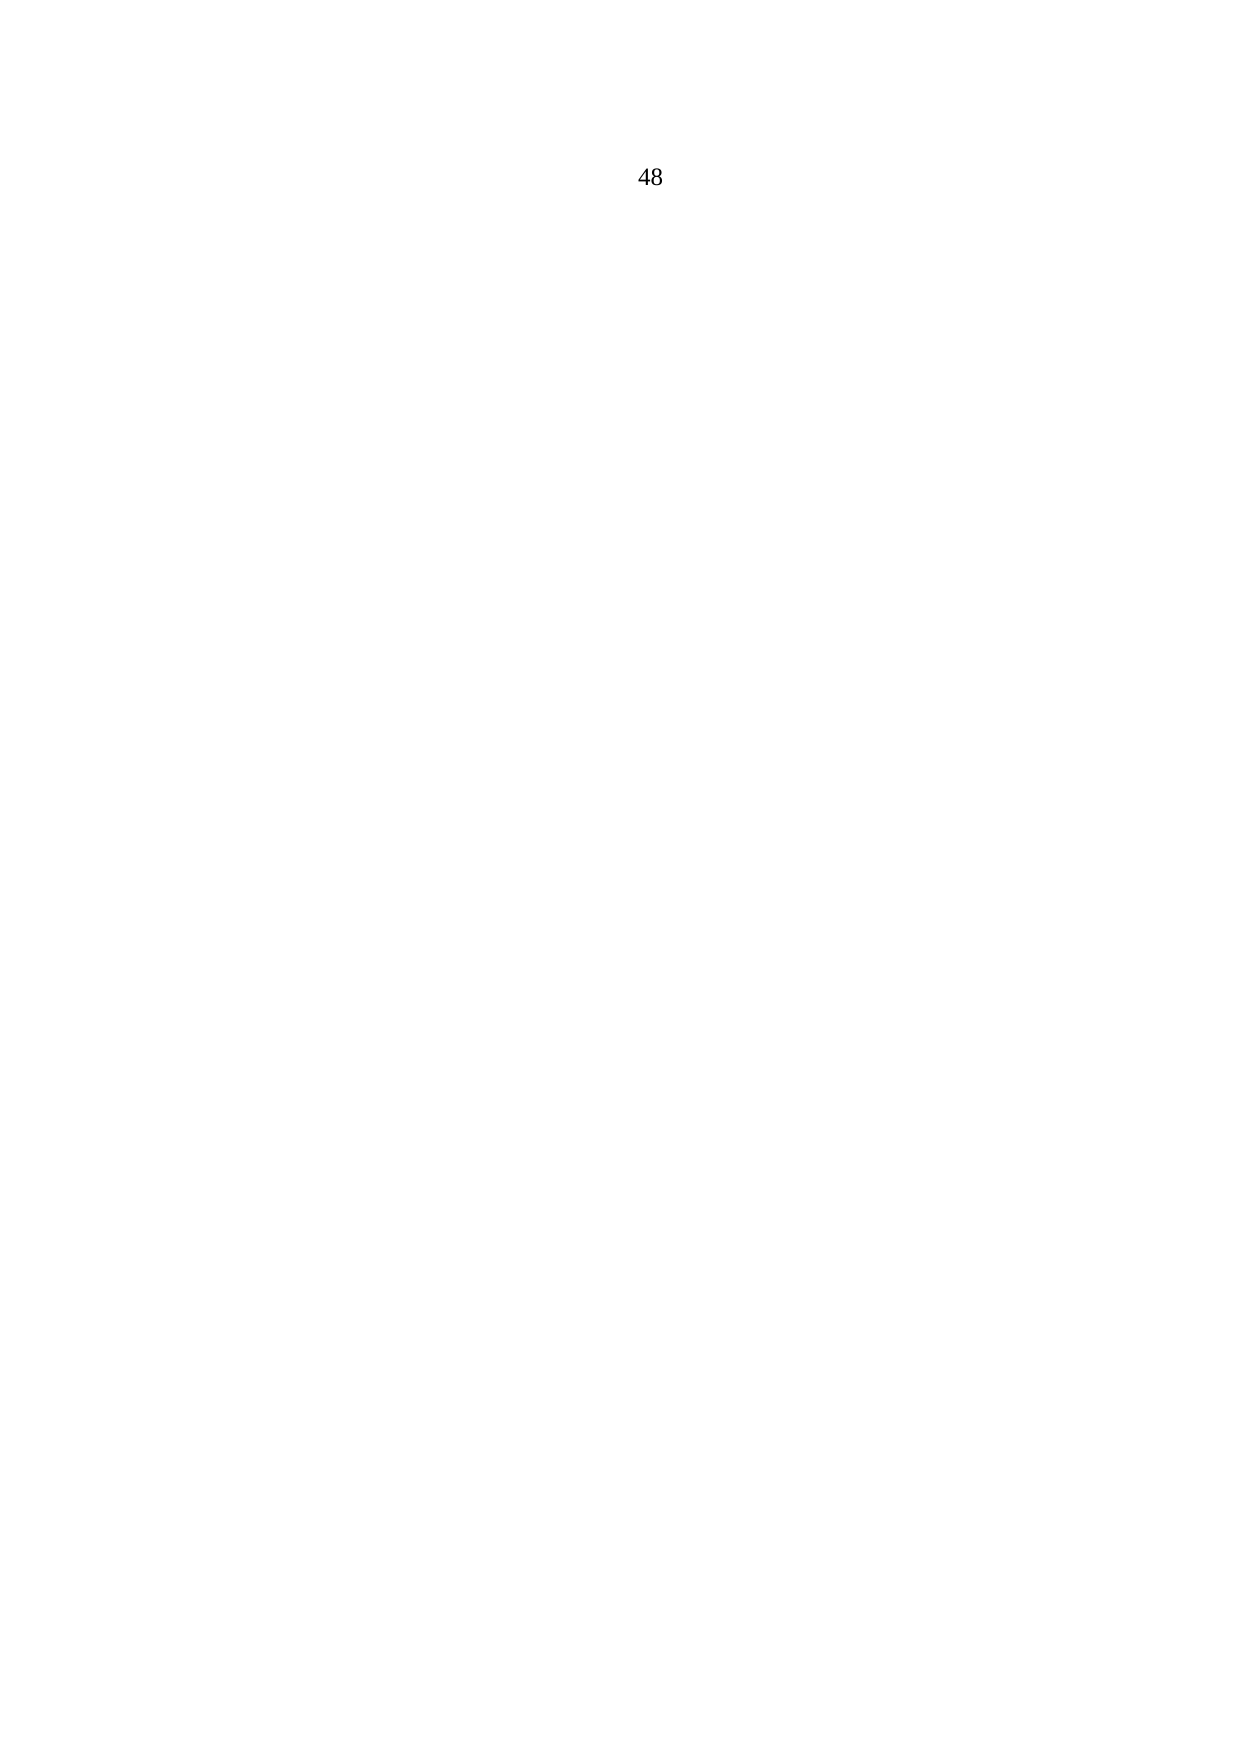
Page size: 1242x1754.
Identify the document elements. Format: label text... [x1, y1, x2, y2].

text 48 [633, 162, 667, 191]
